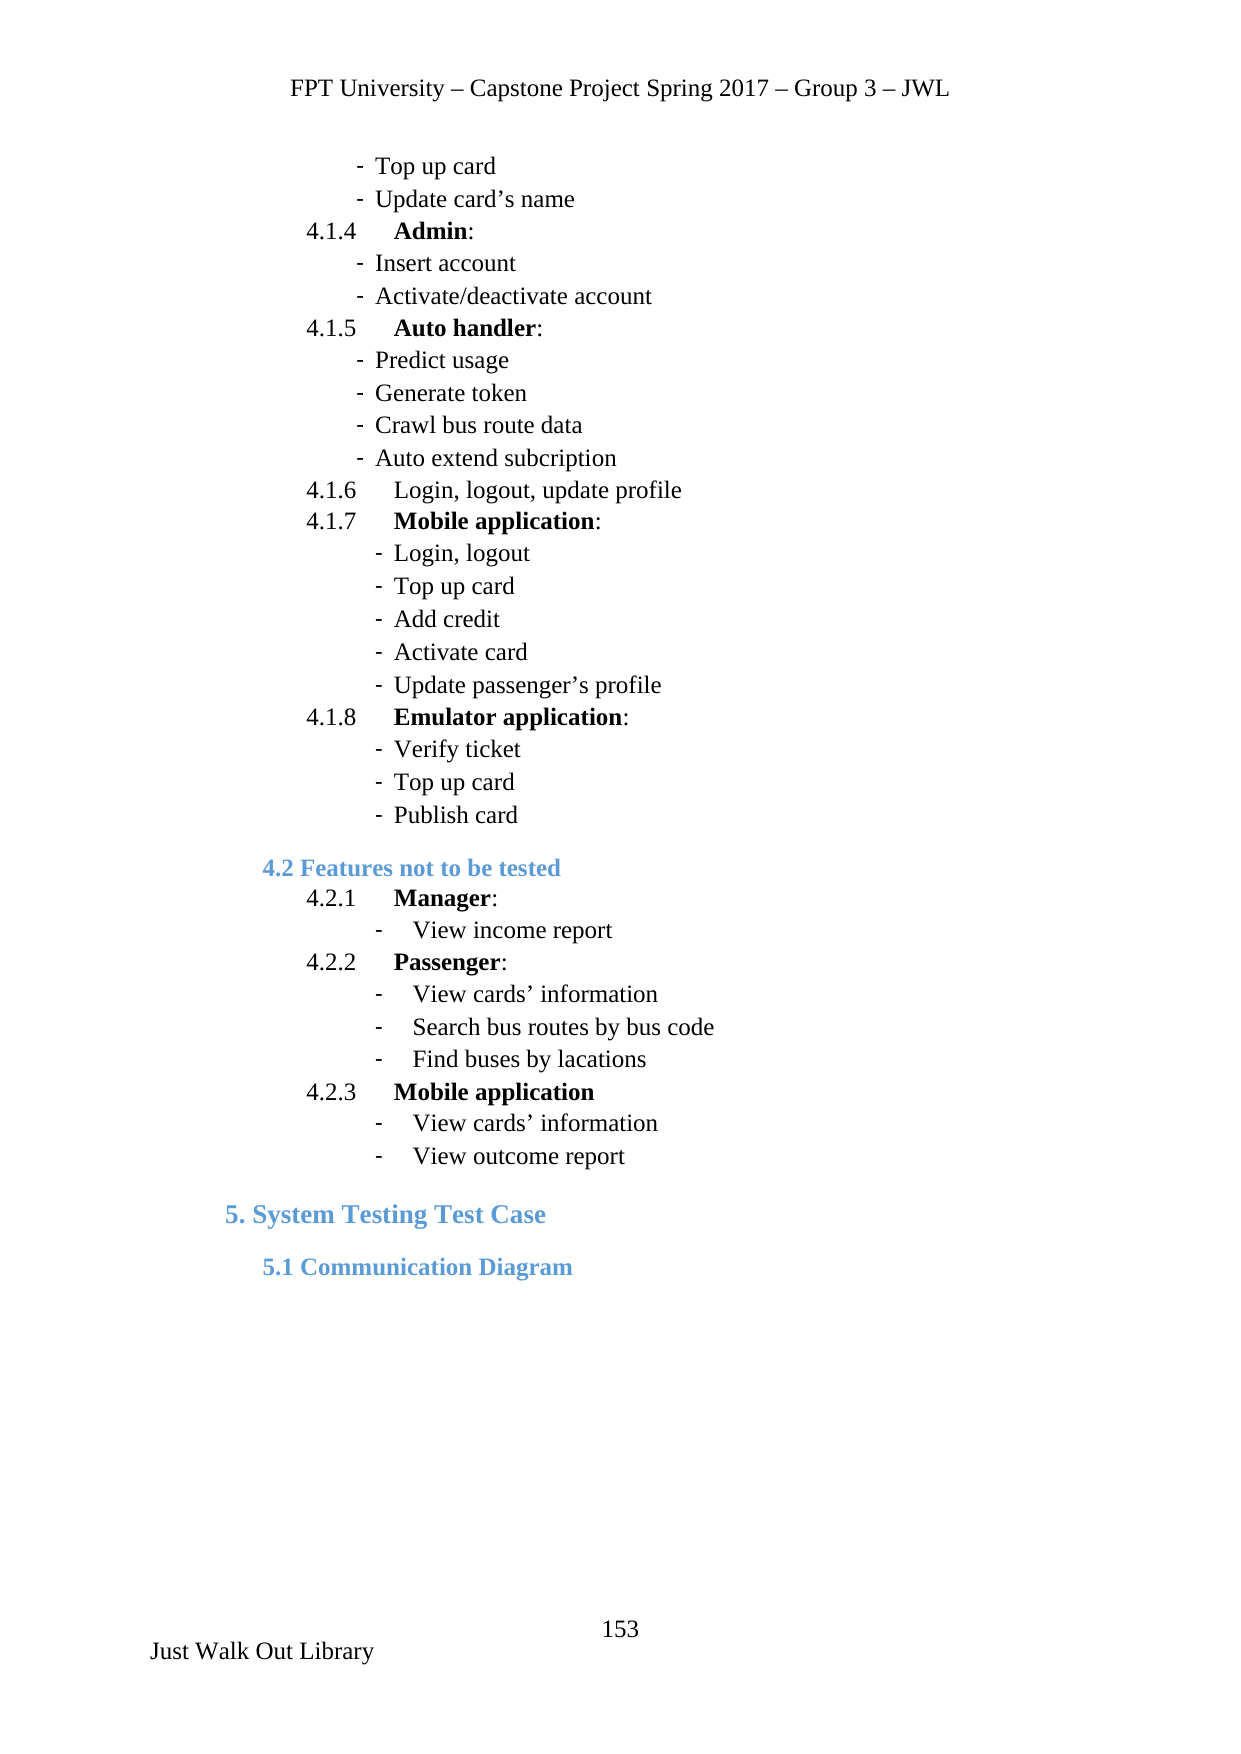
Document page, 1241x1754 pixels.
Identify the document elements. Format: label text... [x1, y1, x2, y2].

list Update passenger’s profile [375, 669, 1090, 700]
subtitle Communication Diagram [262, 1252, 1090, 1281]
list Mobile application: [356, 506, 1090, 535]
list Activate/deactivate account [356, 280, 1090, 310]
list Search bus routes by bus code [375, 1011, 1090, 1041]
list Activate card [375, 636, 1090, 667]
list Publish card [375, 799, 1090, 829]
list Admin: [356, 216, 1090, 244]
list Passenger: [356, 947, 1090, 976]
list Manager: [356, 883, 1090, 912]
list Add credit [375, 603, 1090, 634]
list Mobile application [356, 1077, 1090, 1105]
list Login, logout, update profile [356, 475, 1090, 504]
list Top up card [375, 766, 1090, 797]
list Crawl bus route data [356, 409, 1090, 440]
list Top up card [375, 570, 1090, 601]
list View cards’ information [375, 978, 1090, 1008]
subtitle System Testing Test Case [225, 1198, 1090, 1229]
list View income report [375, 914, 1090, 944]
list Login, logout [375, 537, 1090, 568]
list Top up card [356, 150, 1090, 181]
list Update card’s name [356, 183, 1090, 213]
list Generate token [356, 377, 1090, 407]
list Predict usage [356, 344, 1090, 374]
list Emulator application: [356, 702, 1090, 731]
list Find buses by lacations [375, 1044, 1090, 1074]
list View outcome report [375, 1141, 1090, 1171]
list Verify ticket [375, 733, 1090, 764]
subtitle Features not to be tested [262, 853, 1090, 881]
list Auto handler: [356, 313, 1090, 341]
list Auto extend subcription [356, 442, 1090, 473]
list Insert account [356, 247, 1090, 277]
list View cards’ information [375, 1108, 1090, 1138]
